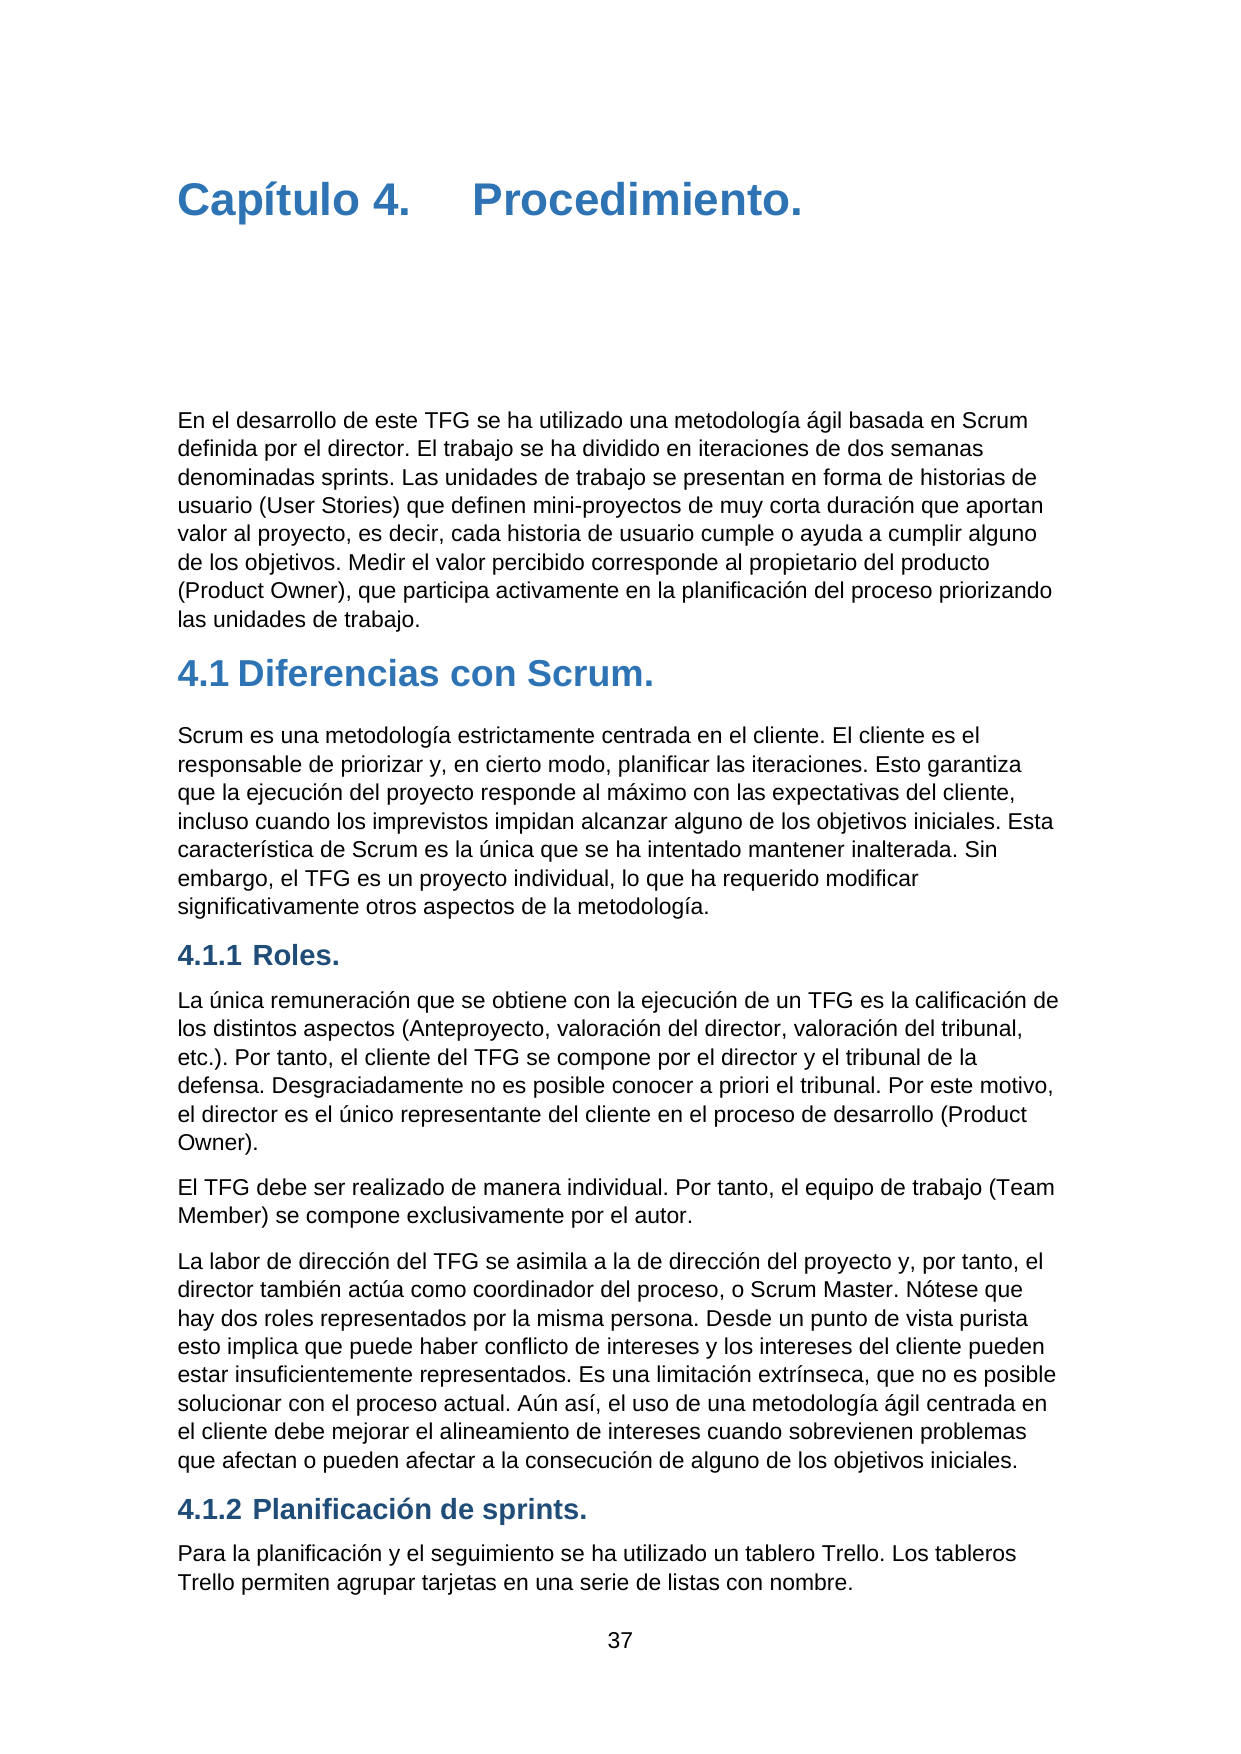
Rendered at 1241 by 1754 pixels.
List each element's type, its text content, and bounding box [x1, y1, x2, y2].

text Para la planificación y el seguimiento se ha utilizado un tablero Trello. Los tableros Trello permiten agrupar tarjetas en una serie de listas con nombre. [177, 1540, 1063, 1595]
text Scrum es una metodología estrictamente centrada en el cliente. El cliente es el responsable de priorizar y, en cierto modo, planificar las iteraciones. Esto garantiza que la ejecución del proyecto responde al máximo con las expectativas del cliente, incluso cuando los imprevistos impidan alcanzar alguno de los objetivos iniciales. Esta característica de Scrum es la única que se ha intentado mantener inalterada. Sin embargo, el TFG es un proyecto individual, lo que ha requerido modificar significativamente otros aspectos de la metodología. [177, 722, 1063, 919]
subtitle Roles. [177, 938, 1063, 972]
text La única remuneración que se obtiene con la ejecución de un TFG es la calificación de los distintos aspectos (Anteproyecto, valoración del director, valoración del tribunal, etc.). Por tanto, el cliente del TFG se compone por el director y el tribunal de la defensa. Desgraciadamente no es posible conocer a priori el tribunal. Por este motivo, el director es el único representante del cliente en el proceso de desarrollo (Product Owner). [177, 987, 1063, 1155]
subtitle Diferencias con Scrum. [177, 651, 1063, 694]
subtitle Procedimiento. [177, 173, 1063, 225]
subtitle Planificación de sprints. [177, 1492, 1063, 1525]
text El TFG debe ser realizado de manera individual. Por tanto, el equipo de trabajo (Team Member) se compone exclusivamente por el autor. [177, 1174, 1063, 1229]
text En el desarrollo de este TFG se ha utilizado una metodología ágil basada en Scrum definida por el director. El trabajo se ha dividido en iteraciones de dos semanas denominadas sprints. Las unidades de trabajo se presentan en forma de historias de usuario (User Stories) que definen mini-proyectos de muy corta duración que aportan valor al proyecto, es decir, cada historia de usuario cumple o ayuda a cumplir alguno de los objetivos. Medir el valor percibido corresponde al propietario del producto (Product Owner), que participa activamente en la planificación del proceso priorizando las unidades de trabajo. [177, 407, 1063, 632]
text La labor de dirección del TFG se asimila a la de dirección del proyecto y, por tanto, el director también actúa como coordinador del proceso, o Scrum Master. Nótese que hay dos roles representados por la misma persona. Desde un punto de vista purista esto implica que puede haber conflicto de intereses y los intereses del cliente pueden estar insuficientemente representados. Es una limitación extrínseca, que no es posible solucionar con el proceso actual. Aún así, el uso de una metodología ágil centrada en el cliente debe mejorar el alineamiento de intereses cuando sobrevienen problemas que afectan o pueden afectar a la consecución de alguno de los objetivos iniciales. [177, 1248, 1063, 1473]
